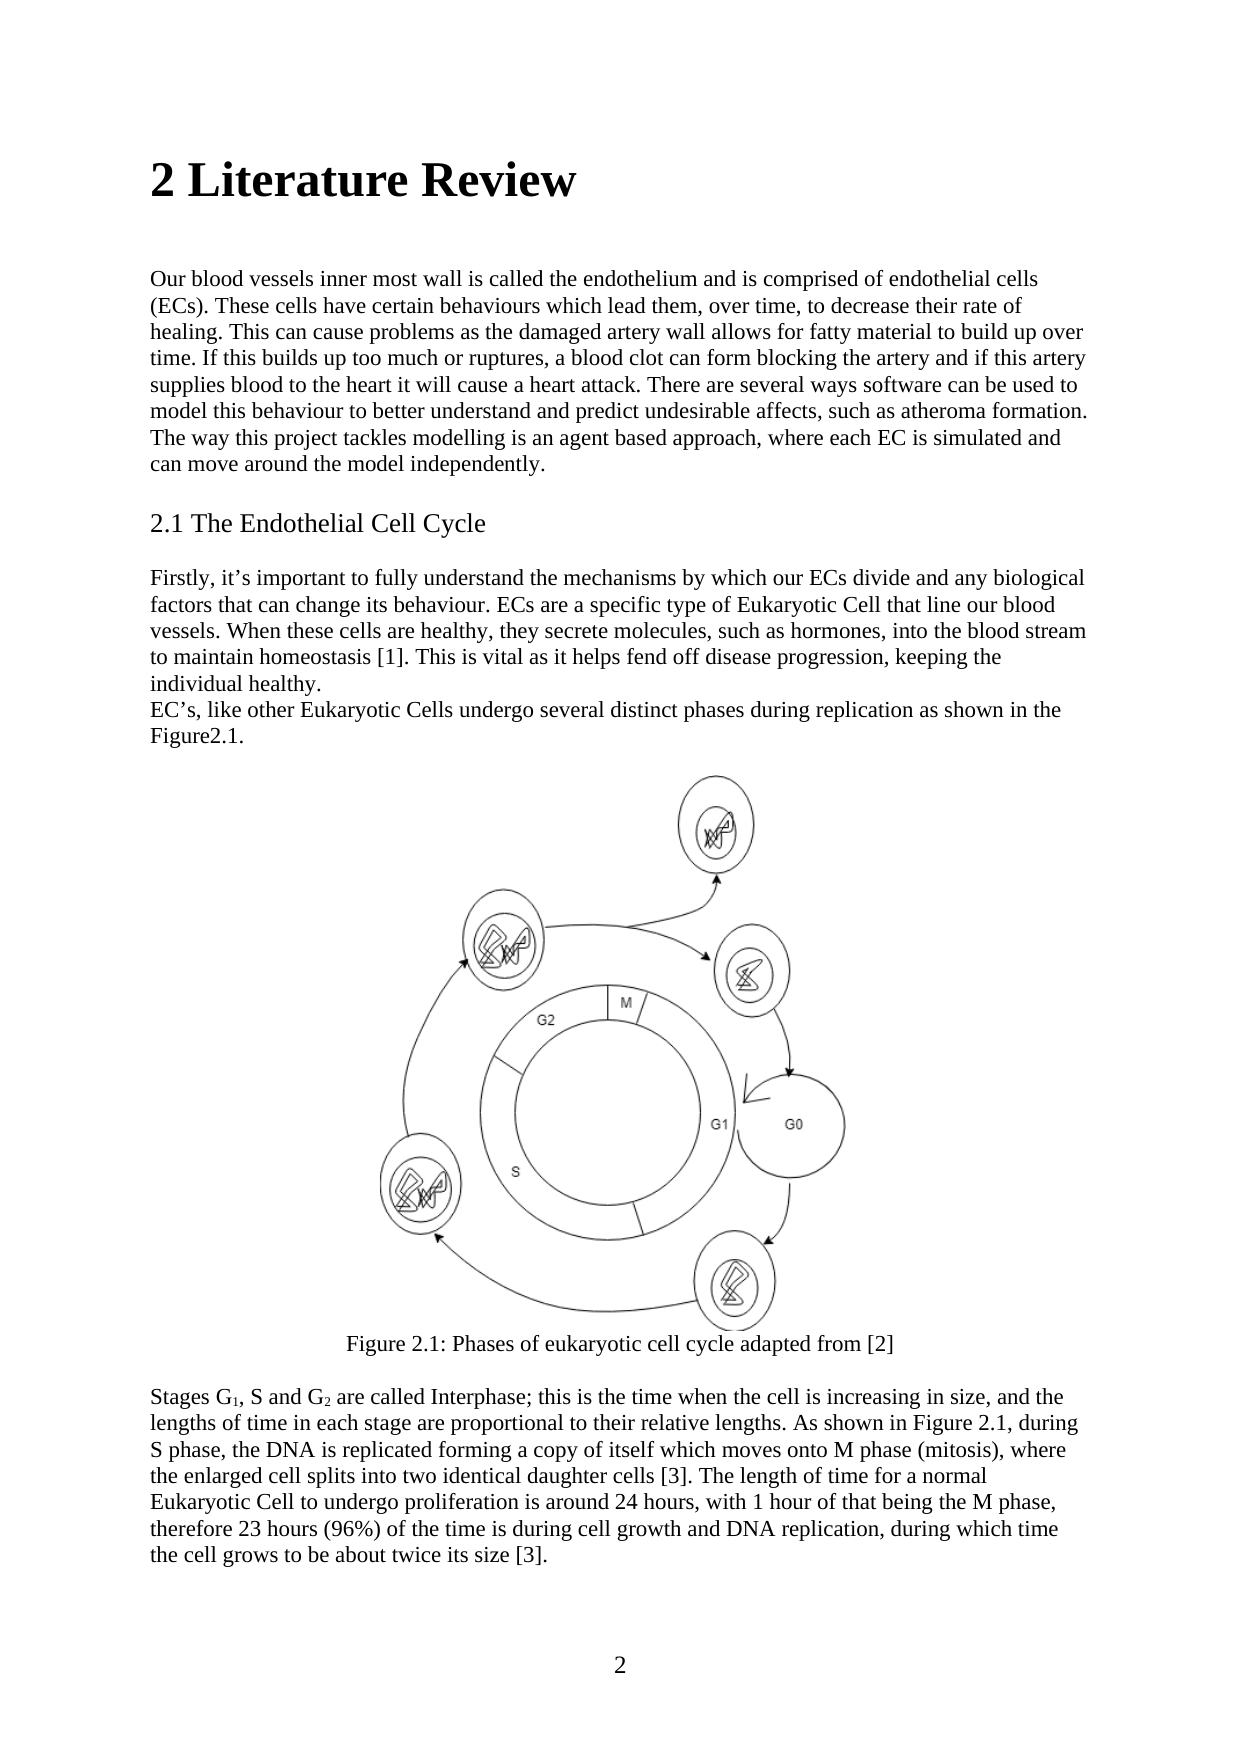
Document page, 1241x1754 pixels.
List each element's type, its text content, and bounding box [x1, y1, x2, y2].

text Figure 2.1: Phases of eukaryotic cell cycle adapted from [2] [150, 1330, 1090, 1357]
text EC’s, like other Eukaryotic Cells undergo several distinct phases during replication as shown in the Figure2.1. [150, 696, 1090, 749]
picture [379, 775, 861, 1331]
text Our blood vessels inner most wall is called the endothelium and is comprised of endothelial cells (ECs). These cells have certain behaviours which lead them, over time, to decrease their rate of healing. This can cause problems as the damaged artery wall allows for fatty material to build up over time. If this builds up too much or ruptures, a blood clot can form blocking the artery and if this artery supplies blood to the heart it will cause a heart attack. There are several ways software can be used to model this behaviour to better understand and predict undesirable affects, such as atheroma formation. The way this project tackles modelling is an agent based approach, where each EC is simulated and can move around the model independently. [150, 265, 1090, 476]
subtitle 2.1 The Endothelial Cell Cycle [150, 507, 1090, 538]
text Stages G1, S and G2 are called Interphase; this is the time when the cell is increasing in size, and the lengths of time in each stage are proportional to their relative lengths. As shown in Figure 2.1, during S phase, the DNA is replicated forming a copy of itself which moves onto M phase (mitosis), where the enlarged cell splits into two identical daughter cells [3]. The length of time for a normal Eukaryotic Cell to undergo proliferation is around 24 hours, with 1 hour of that being the M phase, therefore 23 hours (96%) of the time is during cell growth and DNA replication, during which time the cell grows to be about twice its size [3]. [150, 1383, 1090, 1567]
subtitle 2 Literature Review [150, 150, 1090, 207]
text Firstly, it’s important to fully understand the mechanisms by which our ECs divide and any biological factors that can change its behaviour. ECs are a specific type of Eukaryotic Cell that line our blood vessels. When these cells are healthy, they secrete molecules, such as hormones, into the blood stream to maintain homeostasis [1]. This is vital as it helps fend off disease progression, keeping the individual healthy. [150, 564, 1090, 696]
